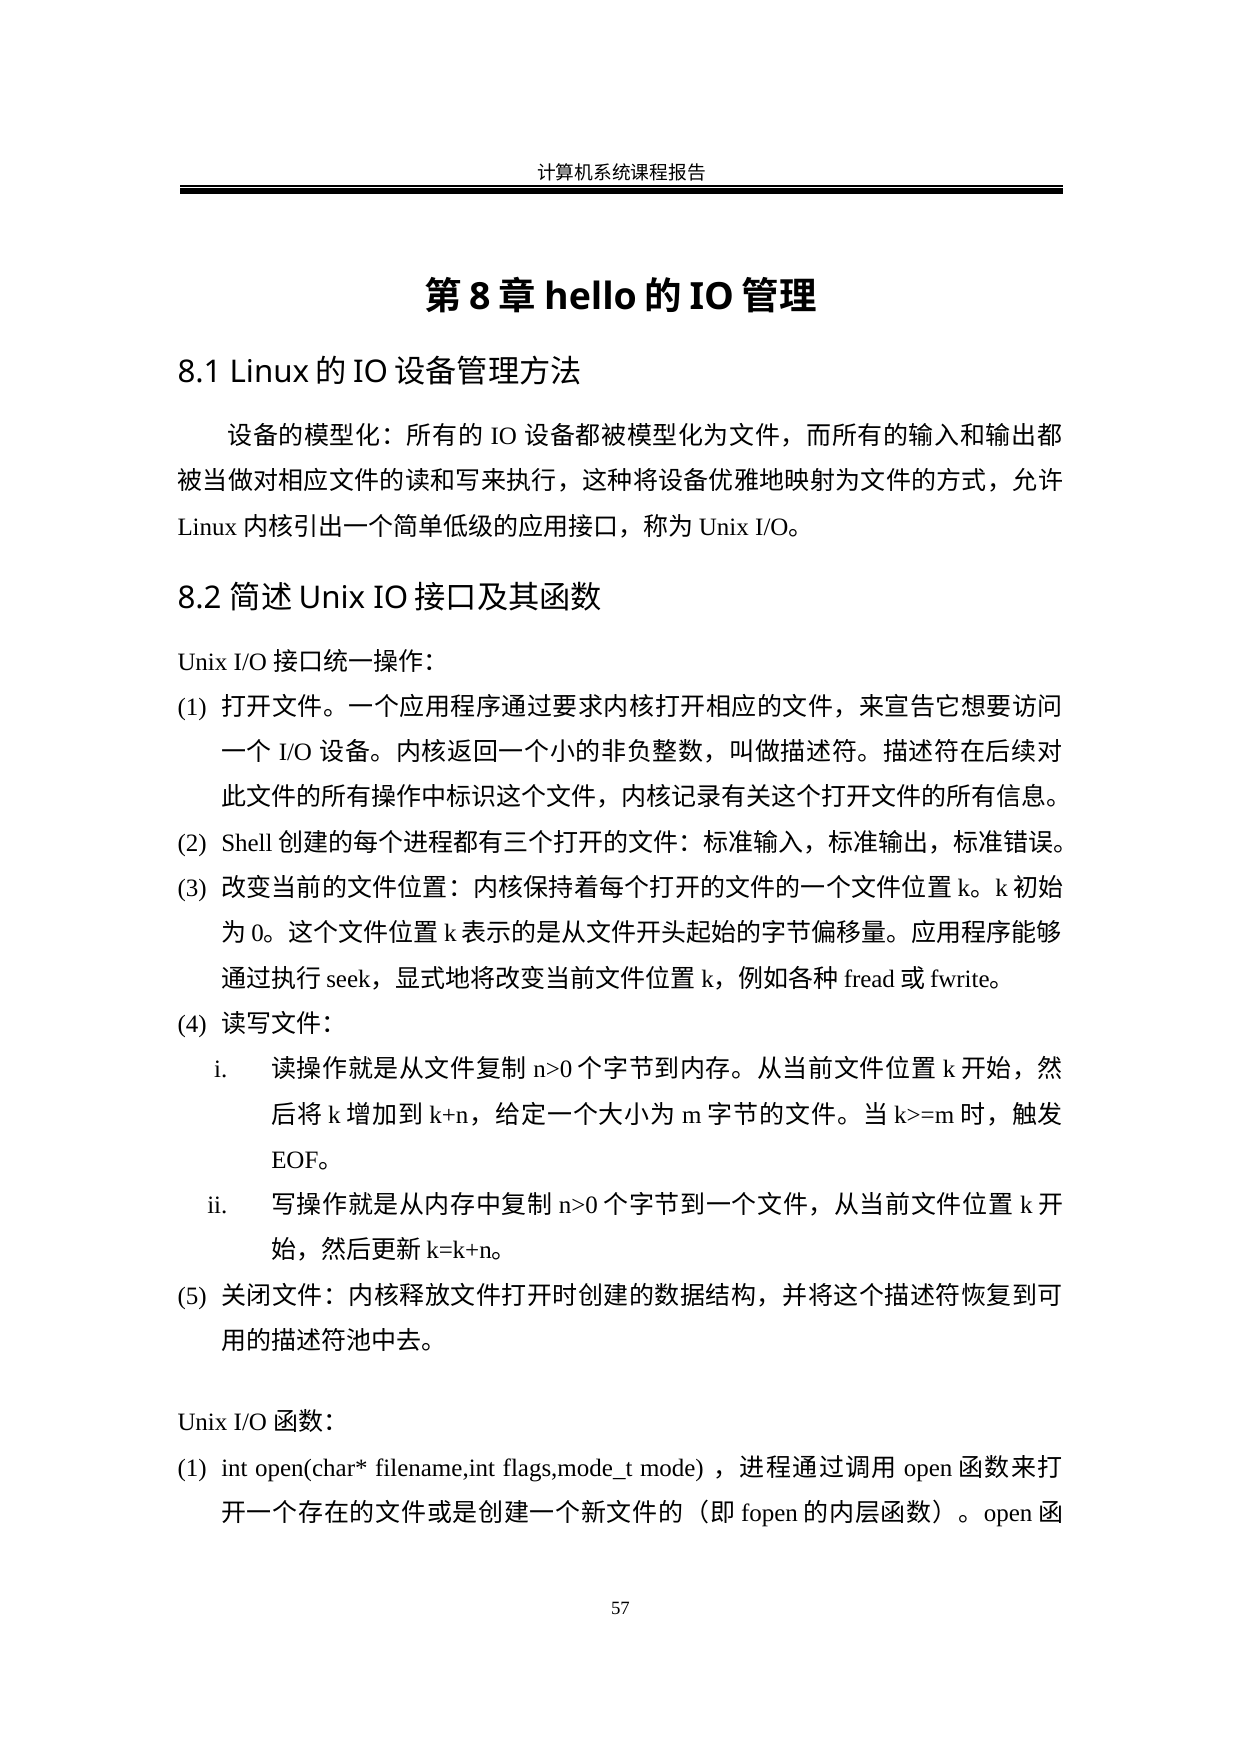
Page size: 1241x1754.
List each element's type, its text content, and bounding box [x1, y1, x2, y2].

text Unix I/O 函数： [177, 1402, 1063, 1438]
list 改变当前的文件位置：内核保持着每个打开的文件的一个文件位置k。k初始为0。这个文件位置k表示的是从文件开头起始的字节偏移量。应用程序能够通过执行seek，显式地将改变当前文件位置 k，例如各种fread或fwrite。 [177, 867, 1063, 994]
text 设备的模型化：所有的 IO 设备都被模型化为文件，而所有的输入和输出都被当做对相应文件的读和写来执行，这种将设备优雅地映射为文件的方式，允许Linux 内核引出一个简单低级的应用接口，称为 Unix I/O。 [177, 415, 1063, 542]
list 关闭文件：内核释放文件打开时创建的数据结构，并将这个描述符恢复到可用的描述符池中去。 [177, 1275, 1063, 1357]
subtitle 第8章 hello的IO管理 [177, 242, 1063, 326]
list 写操作就是从内存中复制n>0个字节到一个文件，从当前文件位置k开始，然后更新k=k+n。 [227, 1185, 1063, 1266]
list 读写文件： [177, 1003, 1063, 1040]
list Shell 创建的每个进程都有三个打开的文件：标准输入，标准输出，标准错误。 [177, 822, 1063, 858]
list 打开文件。一个应用程序通过要求内核打开相应的文件，来宣告它想要访问一个 I/O 设备。内核返回一个小的非负整数，叫做描述符。描述符在后续对此文件的所有操作中标识这个文件，内核记录有关这个打开文件的所有信息。 [177, 686, 1063, 813]
text Unix I/O 接口统一操作： [177, 641, 1063, 677]
subtitle 8.1 Linux的IO设备管理方法 [177, 351, 1063, 390]
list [177, 1447, 1063, 1529]
subtitle 8.2 简述Unix IO接口及其函数 [177, 576, 1063, 616]
list 读操作就是从文件复制n>0个字节到内存。从当前文件位置k开始，然后将k增加到k+n，给定一个大小为m字节的文件。当k>=m时，触发EOF。 [227, 1049, 1063, 1176]
